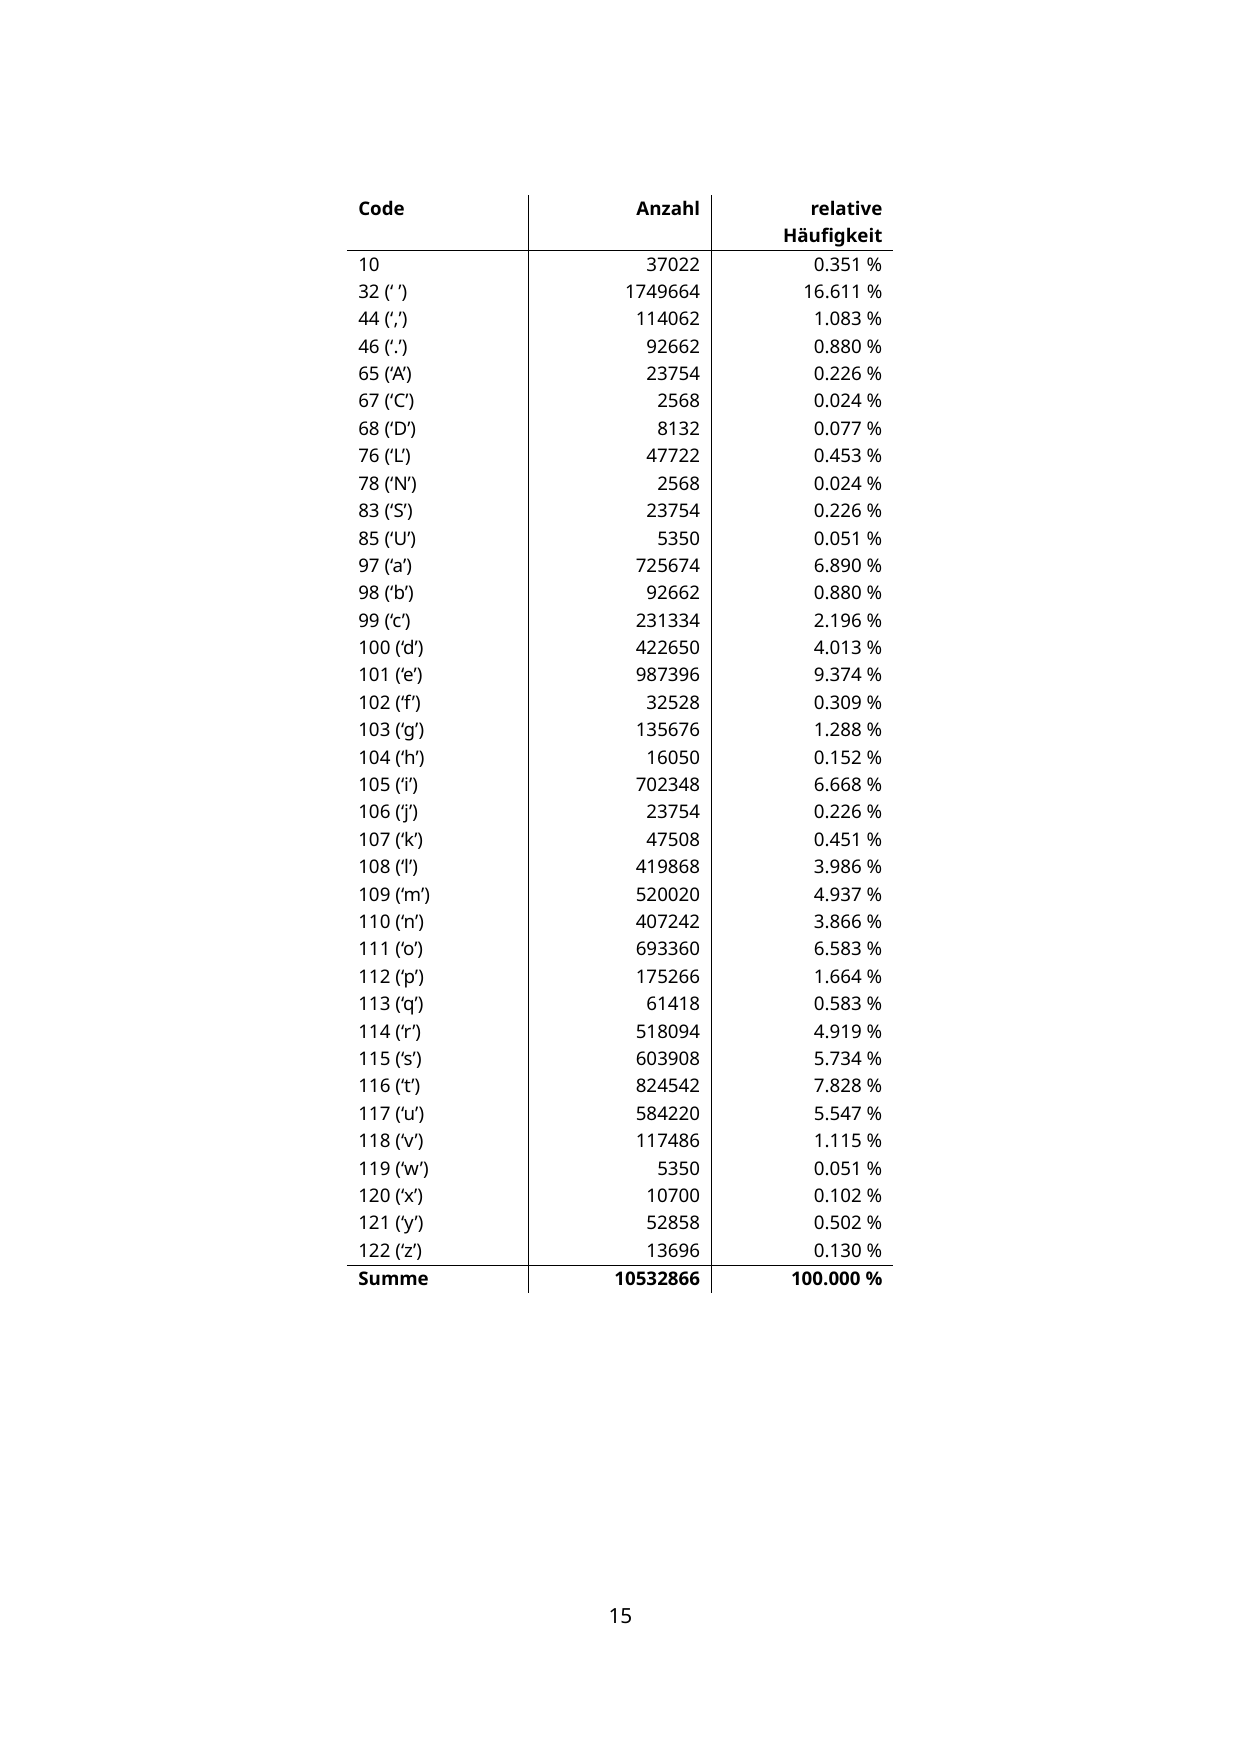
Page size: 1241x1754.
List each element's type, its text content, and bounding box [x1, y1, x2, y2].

table_cell 100 (‘d’) [347, 634, 528, 662]
table_cell 1.288 % [712, 717, 893, 744]
table_header Code [347, 195, 528, 250]
table_cell 16.611 % [712, 278, 893, 306]
table_cell 85 (‘U’) [347, 525, 528, 552]
table_cell 0.102 % [712, 1182, 893, 1210]
table_cell 37022 [529, 251, 711, 278]
table_cell 2568 [529, 470, 711, 497]
table_cell 99 (‘c’) [347, 607, 528, 634]
table_cell 113 (‘q’) [347, 991, 528, 1018]
table_cell 107 (‘k’) [347, 826, 528, 853]
table_cell 0.152 % [712, 744, 893, 771]
table_cell 3.986 % [712, 854, 893, 881]
table_cell 65 (‘A’) [347, 360, 528, 388]
table_cell 0.880 % [712, 580, 893, 607]
table_cell 103 (‘g’) [347, 717, 528, 744]
table_cell 114062 [529, 306, 711, 333]
table_cell 119 (‘w’) [347, 1155, 528, 1182]
table_cell 23754 [529, 498, 711, 525]
table_cell 5350 [529, 525, 711, 552]
table_cell 117 (‘u’) [347, 1100, 528, 1127]
table_cell 67 (‘C’) [347, 388, 528, 415]
table_cell 46 (‘.’) [347, 333, 528, 360]
table_cell 78 (‘N’) [347, 470, 528, 497]
table_cell 118 (‘v’) [347, 1128, 528, 1155]
table_cell 92662 [529, 333, 711, 360]
table_cell 116 (‘t’) [347, 1073, 528, 1100]
table_cell 0.130 % [712, 1237, 893, 1264]
table_cell 8132 [529, 415, 711, 443]
table_cell 98 (‘b’) [347, 580, 528, 607]
table_cell 16050 [529, 744, 711, 771]
table_cell 110 (‘n’) [347, 908, 528, 936]
table_cell 1.083 % [712, 306, 893, 333]
table_cell 0.226 % [712, 360, 893, 388]
table_cell 76 (‘L’) [347, 443, 528, 470]
table_cell 47508 [529, 826, 711, 853]
table_cell 4.013 % [712, 634, 893, 662]
table_cell 2568 [529, 388, 711, 415]
table_cell 3.866 % [712, 908, 893, 936]
table_cell 13696 [529, 1237, 711, 1264]
table_cell 23754 [529, 799, 711, 826]
table_cell 115 (‘s’) [347, 1045, 528, 1073]
table_cell 4.937 % [712, 881, 893, 908]
table_cell 108 (‘l’) [347, 854, 528, 881]
table_cell 407242 [529, 908, 711, 936]
table_cell 0.051 % [712, 1155, 893, 1182]
table_cell 0.077 % [712, 415, 893, 443]
table_header relative Häufigkeit [712, 195, 893, 250]
table_cell 0.309 % [712, 689, 893, 717]
table_cell 1749664 [529, 278, 711, 306]
table_cell 6.583 % [712, 936, 893, 963]
table_cell 175266 [529, 963, 711, 991]
table_cell 0.502 % [712, 1210, 893, 1237]
table_cell 117486 [529, 1128, 711, 1155]
table_cell 987396 [529, 662, 711, 689]
table_cell 603908 [529, 1045, 711, 1073]
table_cell 231334 [529, 607, 711, 634]
table_cell 9.374 % [712, 662, 893, 689]
table_cell 0.453 % [712, 443, 893, 470]
table_cell 92662 [529, 580, 711, 607]
table_cell 23754 [529, 360, 711, 388]
table_cell 111 (‘o’) [347, 936, 528, 963]
table_cell 114 (‘r’) [347, 1018, 528, 1045]
table_cell 104 (‘h’) [347, 744, 528, 771]
table_cell Summe [347, 1266, 528, 1293]
table_cell 2.196 % [712, 607, 893, 634]
table_cell 520020 [529, 881, 711, 908]
table_cell 68 (‘D’) [347, 415, 528, 443]
table_cell 32 (‘ ’) [347, 278, 528, 306]
table_cell 120 (‘x’) [347, 1182, 528, 1210]
table_cell 135676 [529, 717, 711, 744]
table_cell 32528 [529, 689, 711, 717]
table_cell 419868 [529, 854, 711, 881]
table_cell 1.115 % [712, 1128, 893, 1155]
table_cell 10700 [529, 1182, 711, 1210]
table_cell 0.024 % [712, 470, 893, 497]
table_cell 109 (‘m’) [347, 881, 528, 908]
table_cell 44 (‘,’) [347, 306, 528, 333]
table_cell 5.734 % [712, 1045, 893, 1073]
table_cell 112 (‘p’) [347, 963, 528, 991]
table_cell 10532866 [529, 1266, 711, 1293]
table_header Anzahl [529, 195, 711, 250]
table_cell 5350 [529, 1155, 711, 1182]
table_cell 0.051 % [712, 525, 893, 552]
table_cell 1.664 % [712, 963, 893, 991]
table_cell 4.919 % [712, 1018, 893, 1045]
table_cell 0.226 % [712, 498, 893, 525]
table_cell 0.024 % [712, 388, 893, 415]
table_cell 106 (‘j’) [347, 799, 528, 826]
table_cell 121 (‘y’) [347, 1210, 528, 1237]
table_cell 105 (‘i’) [347, 771, 528, 799]
table_cell 5.547 % [712, 1100, 893, 1127]
table_cell 52858 [529, 1210, 711, 1237]
table_cell 122 (‘z’) [347, 1237, 528, 1264]
table_cell 824542 [529, 1073, 711, 1100]
table_cell 102 (‘f’) [347, 689, 528, 717]
table_cell 584220 [529, 1100, 711, 1127]
table_cell 693360 [529, 936, 711, 963]
table_cell 61418 [529, 991, 711, 1018]
table_cell 702348 [529, 771, 711, 799]
table_cell 83 (‘S’) [347, 498, 528, 525]
table_cell 7.828 % [712, 1073, 893, 1100]
table_cell 97 (‘a’) [347, 552, 528, 579]
table_cell 0.351 % [712, 251, 893, 278]
table_cell 518094 [529, 1018, 711, 1045]
table_cell 10 [347, 251, 528, 278]
table_cell 6.890 % [712, 552, 893, 579]
table_cell 0.226 % [712, 799, 893, 826]
table_cell 0.583 % [712, 991, 893, 1018]
table_cell 47722 [529, 443, 711, 470]
table_cell 422650 [529, 634, 711, 662]
table_cell 100.000 % [712, 1266, 893, 1293]
table_cell 6.668 % [712, 771, 893, 799]
table_cell 0.880 % [712, 333, 893, 360]
table_cell 725674 [529, 552, 711, 579]
table_cell 0.451 % [712, 826, 893, 853]
table_cell 101 (‘e’) [347, 662, 528, 689]
